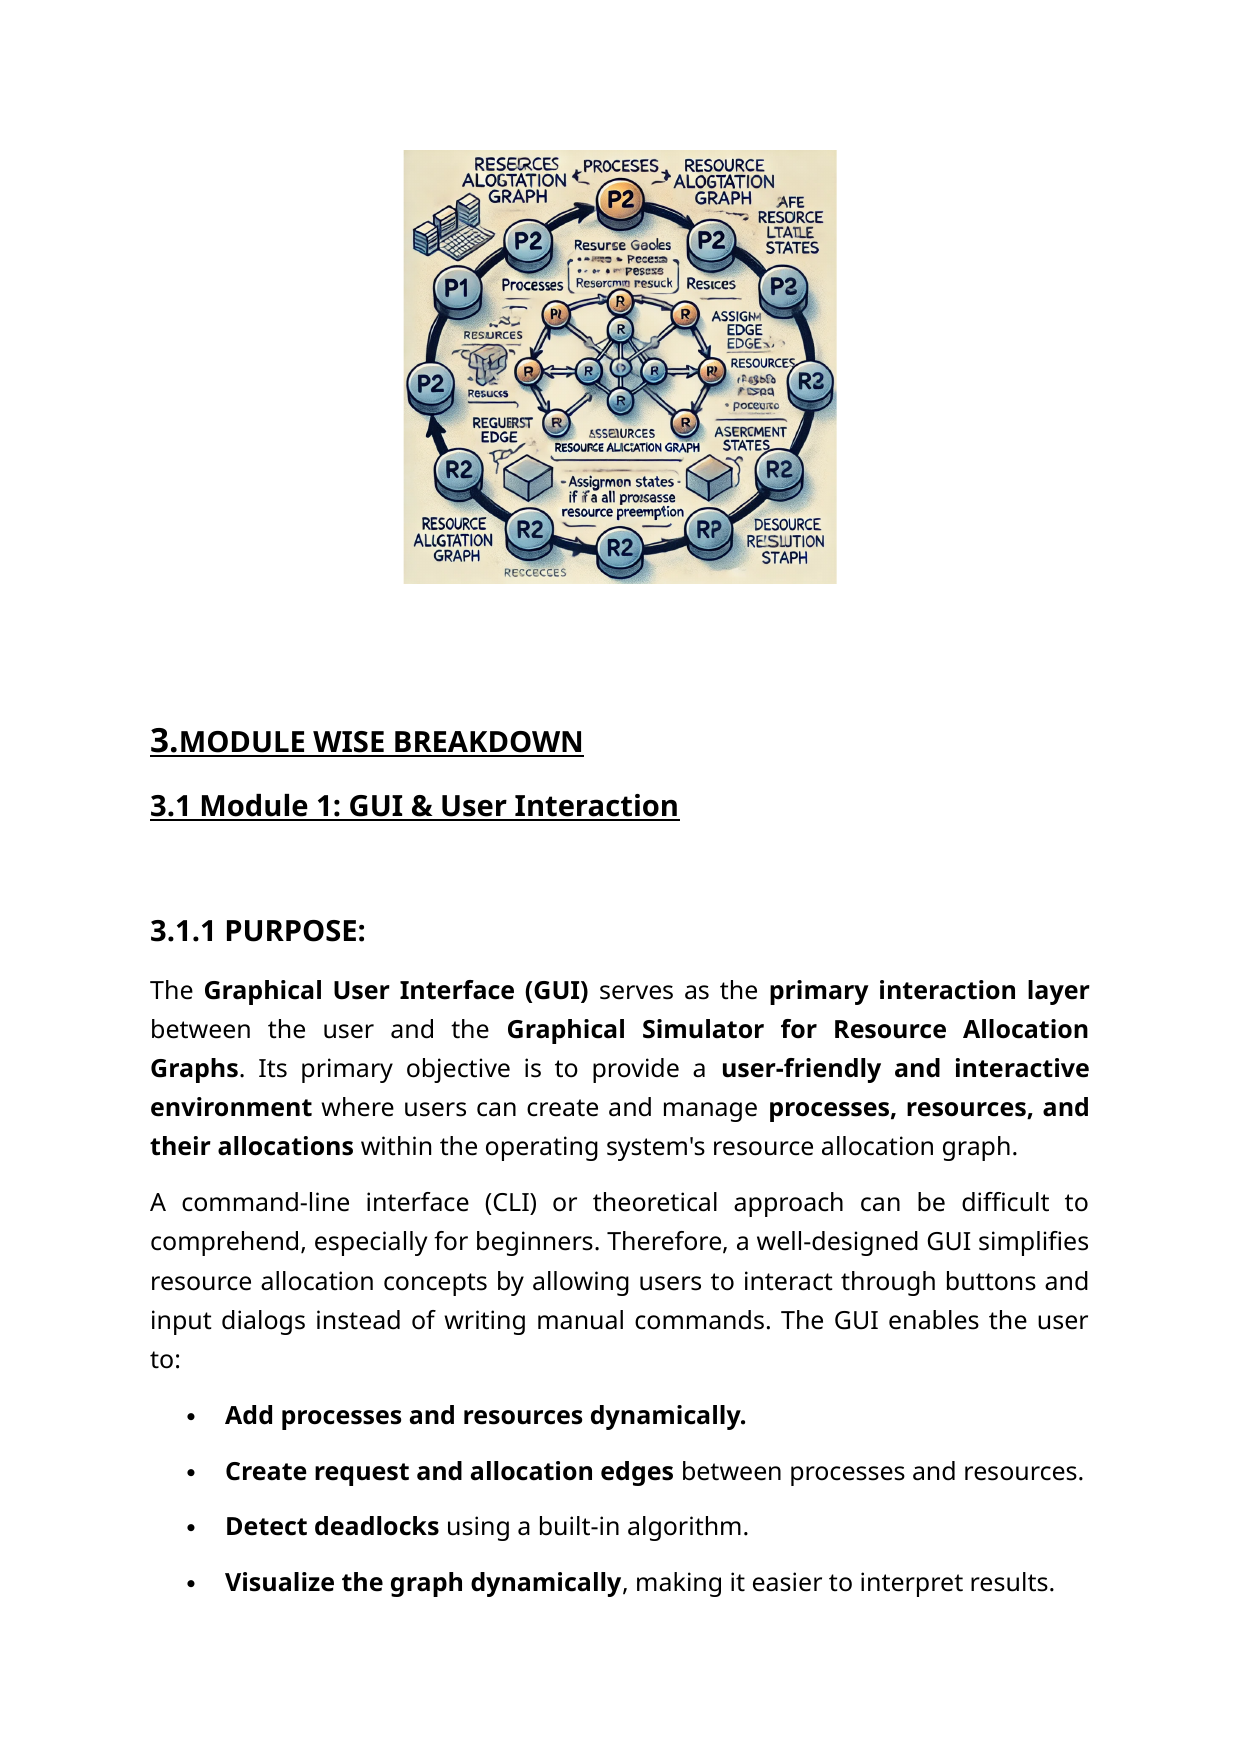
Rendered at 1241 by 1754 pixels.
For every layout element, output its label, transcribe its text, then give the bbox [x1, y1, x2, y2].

list Visualize the graph dynamically, making it easier to interpret results. [187, 1565, 1090, 1599]
list Create request and allocation edges between processes and resources. [187, 1453, 1090, 1487]
text 3.1 Module 1: GUI & User Interaction [150, 786, 1090, 825]
text 3.MODULE WISE BREAKDOWN [150, 717, 1090, 762]
list Add processes and resources dynamically. [187, 1397, 1090, 1431]
picture [403, 150, 837, 584]
text 3.1.1 PURPOSE: [150, 910, 1090, 950]
list Detect deadlocks using a built-in algorithm. [187, 1509, 1090, 1543]
text A command-line interface (CLI) or theoretical approach can be difficult to comprehend, especially for beginners. Therefore, a well-designed GUI simplifies resource allocation concepts by allowing users to interact through buttons and input dialogs instead of writing manual commands. The GUI enables the user to: [150, 1185, 1090, 1376]
text The Graphical User Interface (GUI) serves as the primary interaction layer between the user and the Graphical Simulator for Resource Allocation Graphs. Its primary objective is to provide a user-friendly and interactive environment where users can create and manage processes, resources, and their allocations within the operating system's resource allocation graph. [150, 972, 1090, 1163]
